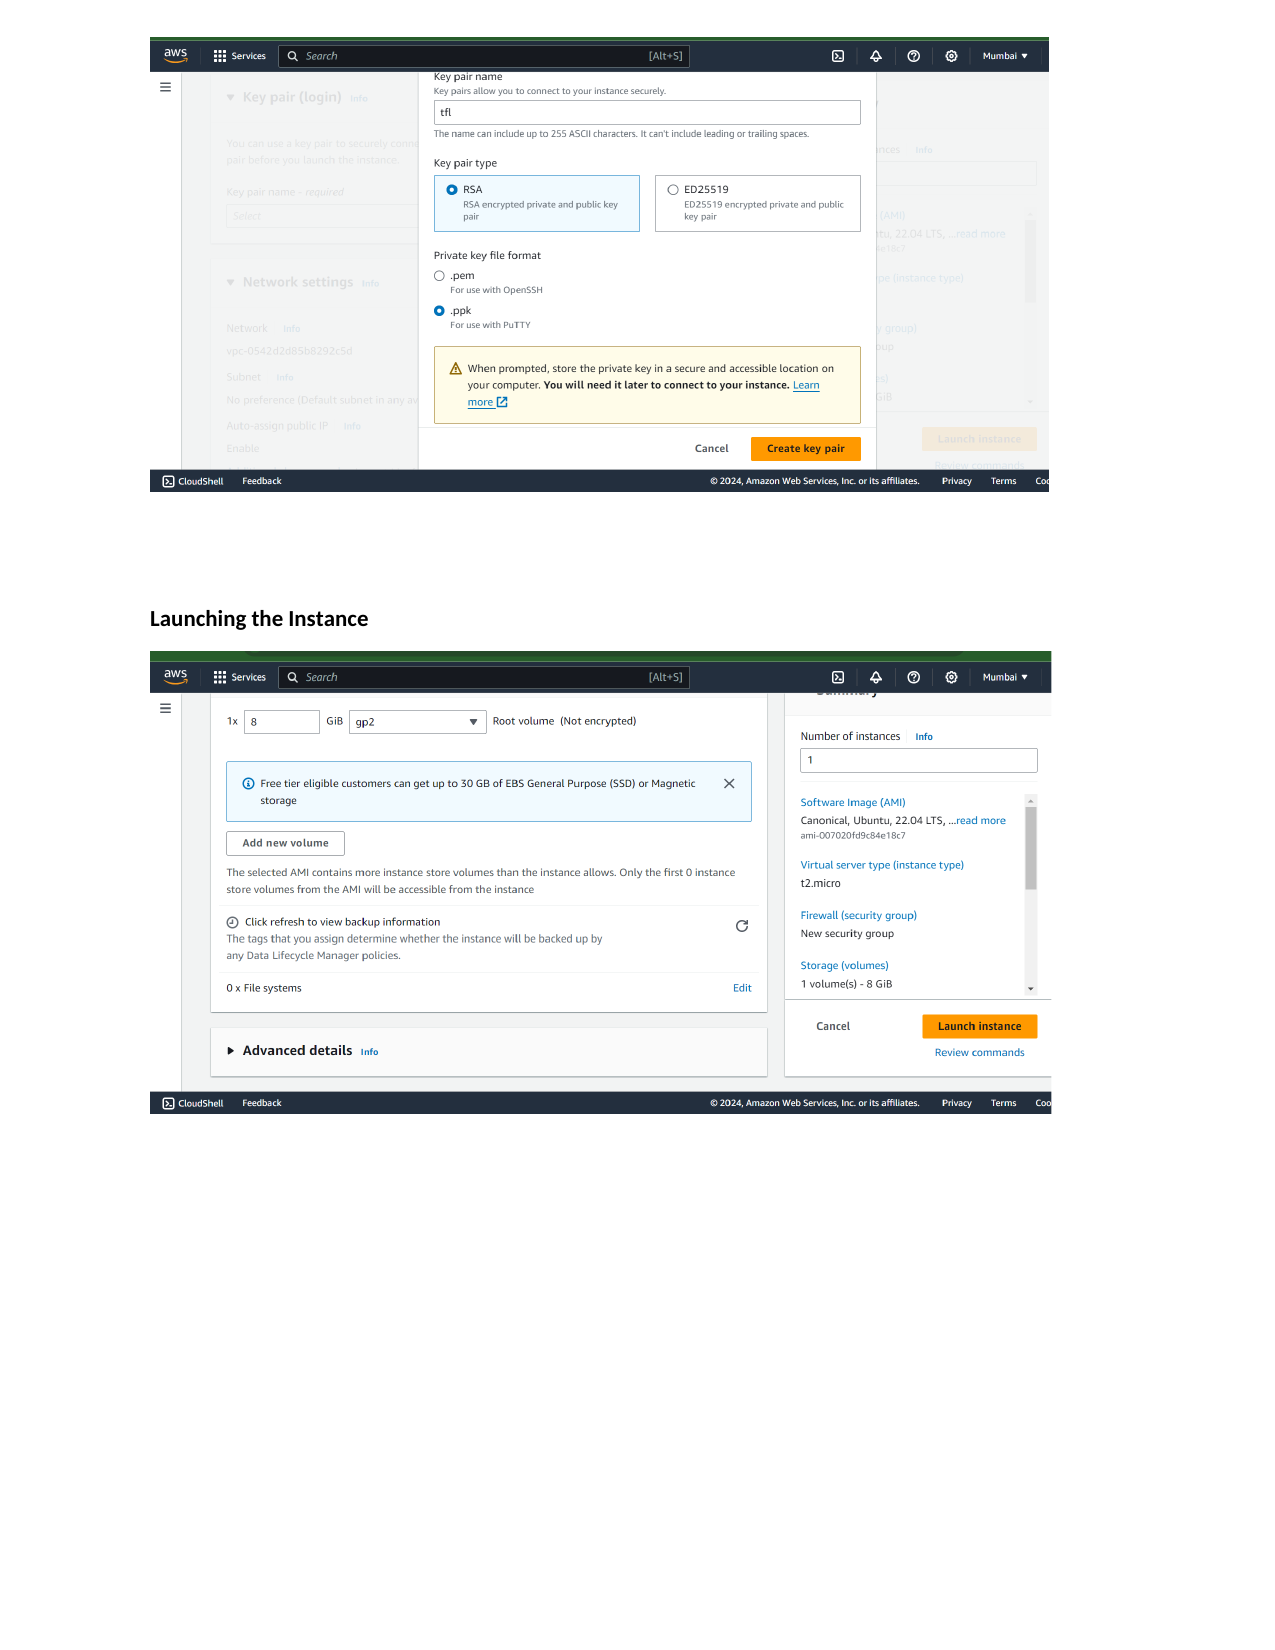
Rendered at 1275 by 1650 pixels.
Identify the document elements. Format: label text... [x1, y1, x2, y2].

text Launching the Instance [150, 604, 1125, 632]
picture [150, 651, 1052, 1114]
picture [150, 37, 1049, 492]
